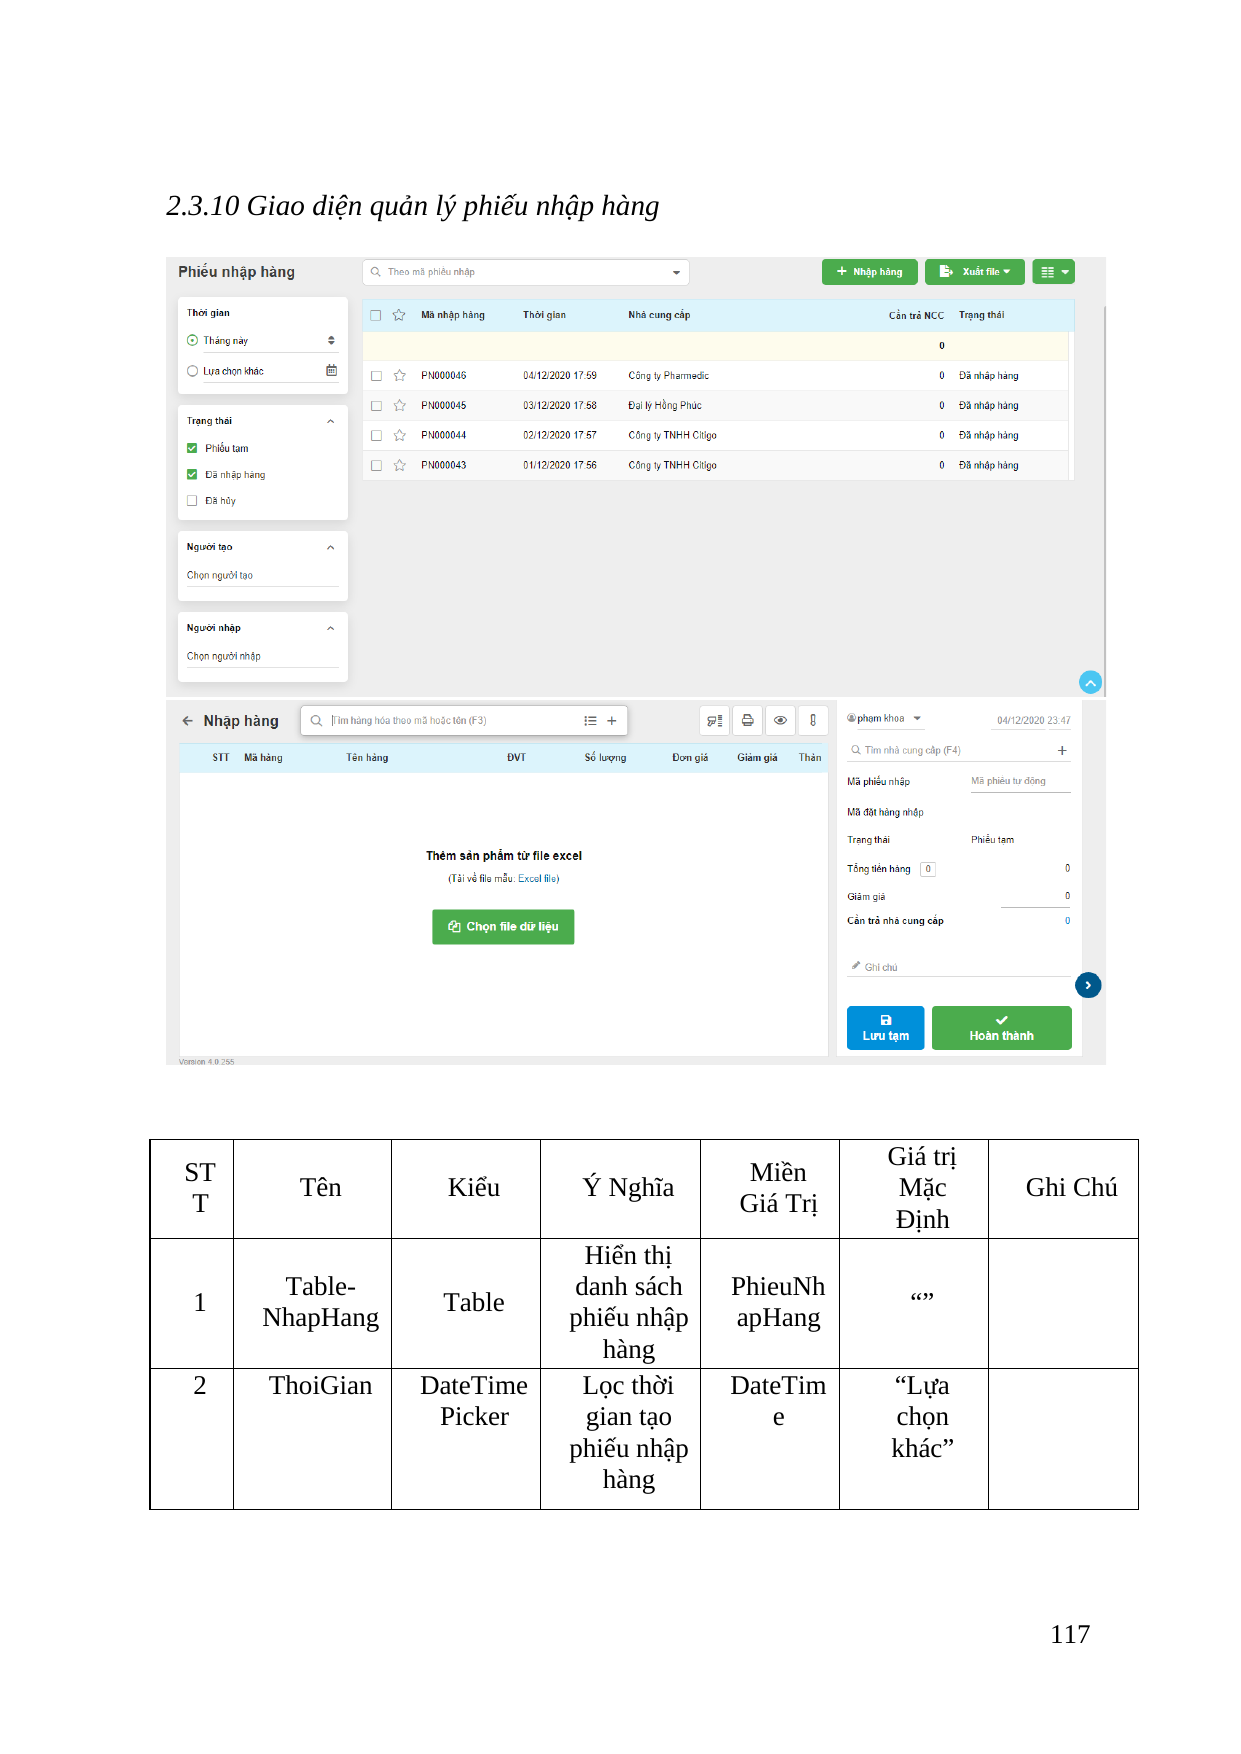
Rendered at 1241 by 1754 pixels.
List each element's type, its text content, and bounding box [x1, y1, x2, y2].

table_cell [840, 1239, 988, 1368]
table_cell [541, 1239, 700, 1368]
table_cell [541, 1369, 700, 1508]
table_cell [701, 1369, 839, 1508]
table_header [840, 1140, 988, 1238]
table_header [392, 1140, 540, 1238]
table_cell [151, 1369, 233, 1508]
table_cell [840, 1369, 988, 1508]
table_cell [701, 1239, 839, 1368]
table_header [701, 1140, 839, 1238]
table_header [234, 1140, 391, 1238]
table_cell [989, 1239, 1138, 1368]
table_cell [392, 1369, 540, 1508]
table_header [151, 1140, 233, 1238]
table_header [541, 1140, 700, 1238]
text 2.3.10 Giao diện quản lý phiếu nhập hàng [150, 188, 1090, 222]
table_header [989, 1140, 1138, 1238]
picture [166, 700, 1107, 1065]
picture [166, 257, 1107, 697]
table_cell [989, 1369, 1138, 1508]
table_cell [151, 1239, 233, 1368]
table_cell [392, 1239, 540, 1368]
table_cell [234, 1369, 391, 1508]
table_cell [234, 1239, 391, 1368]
